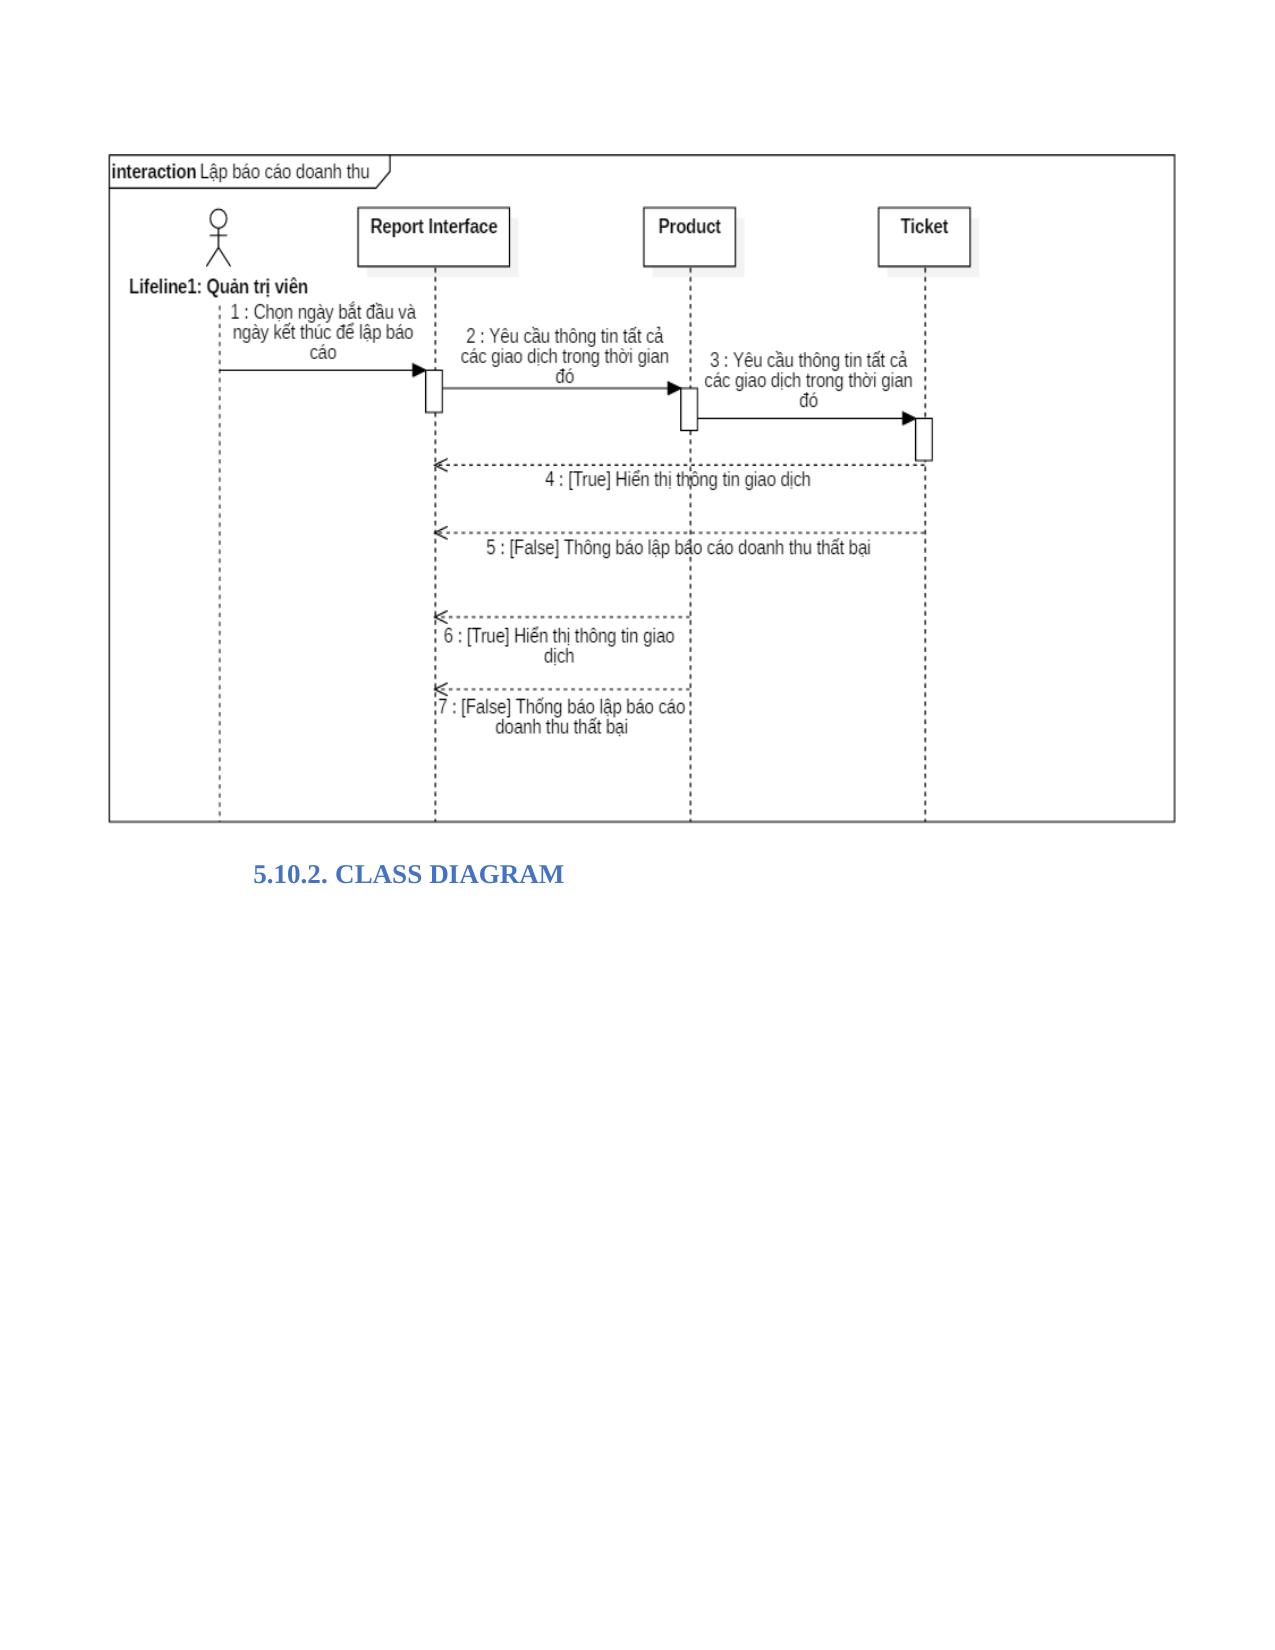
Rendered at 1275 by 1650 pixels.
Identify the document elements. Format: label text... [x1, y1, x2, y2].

picture [103, 150, 1186, 834]
list CLASS DIAGRAM [253, 858, 1106, 889]
